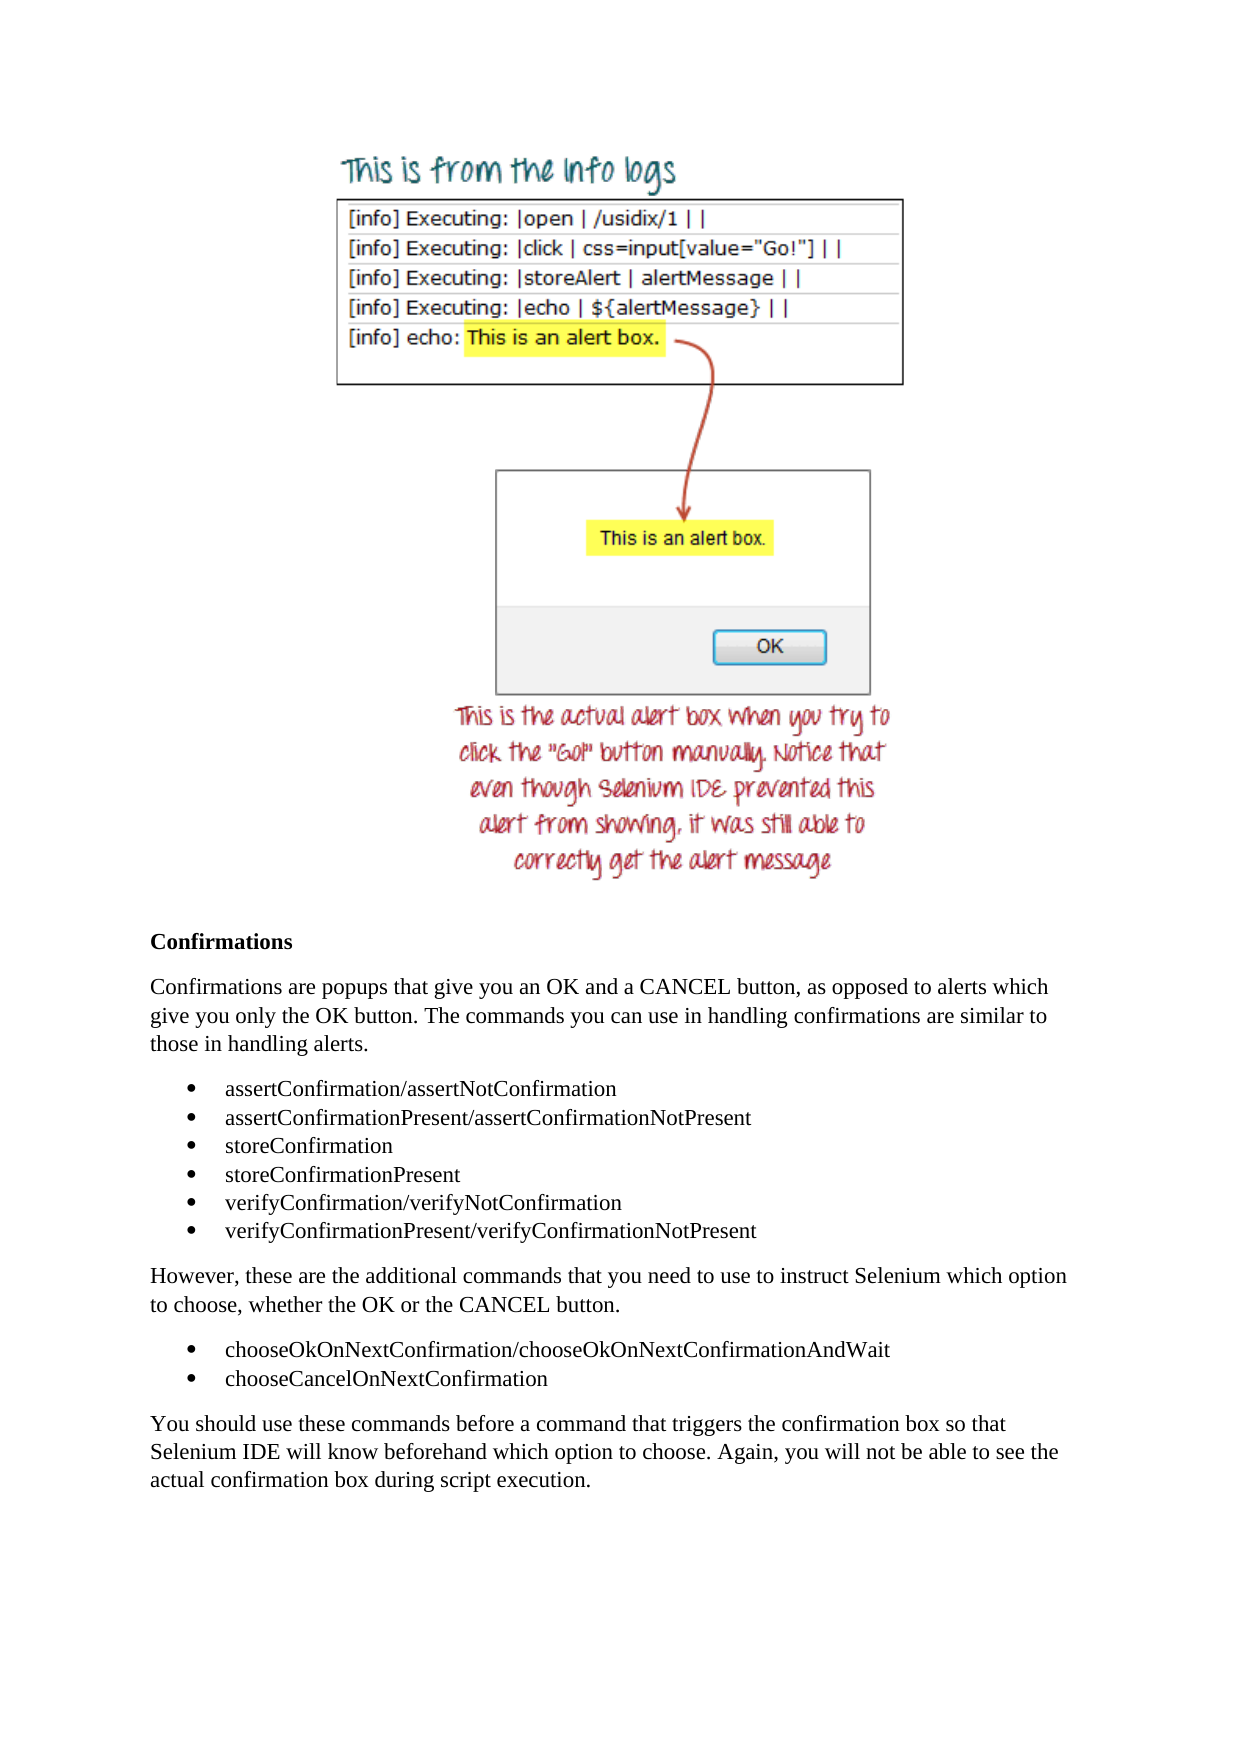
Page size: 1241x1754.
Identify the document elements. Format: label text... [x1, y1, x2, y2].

picture [336, 150, 904, 910]
text However, these are the additional commands that you need to use to instruct Selenium which option to choose, whether the OK or the CANCEL button. [150, 1263, 1090, 1317]
list assertConfirmationPresent/assertConfirmationNotPresent [187, 1104, 1090, 1130]
list verifyConfirmationPresent/verifyConfirmationNotPresent [187, 1217, 1090, 1244]
text Confirmations are popups that give you an OK and a CANCEL button, as opposed to alerts which give you only the OK button. The commands you can use in handling confirmations are similar to those in handling alerts. [150, 973, 1090, 1057]
list storeConfirmationPresent [187, 1161, 1090, 1187]
list storeConfirmation [187, 1132, 1090, 1158]
text Confirmations [150, 928, 1090, 954]
text You should use these commands before a command that triggers the confirmation box so that Selenium IDE will know beforehand which option to choose. Again, you will not be able to see the actual confirmation box during script execution. [150, 1410, 1090, 1493]
list verifyConfirmation/verifyNotConfirmation [187, 1189, 1090, 1215]
list chooseOkOnNextConfirmation/chooseOkOnNextConfirmationAndWait [187, 1336, 1090, 1362]
list chooseCancelOnNextConfirmation [187, 1364, 1090, 1391]
list assertConfirmation/assertNotConfirmation [187, 1075, 1090, 1102]
